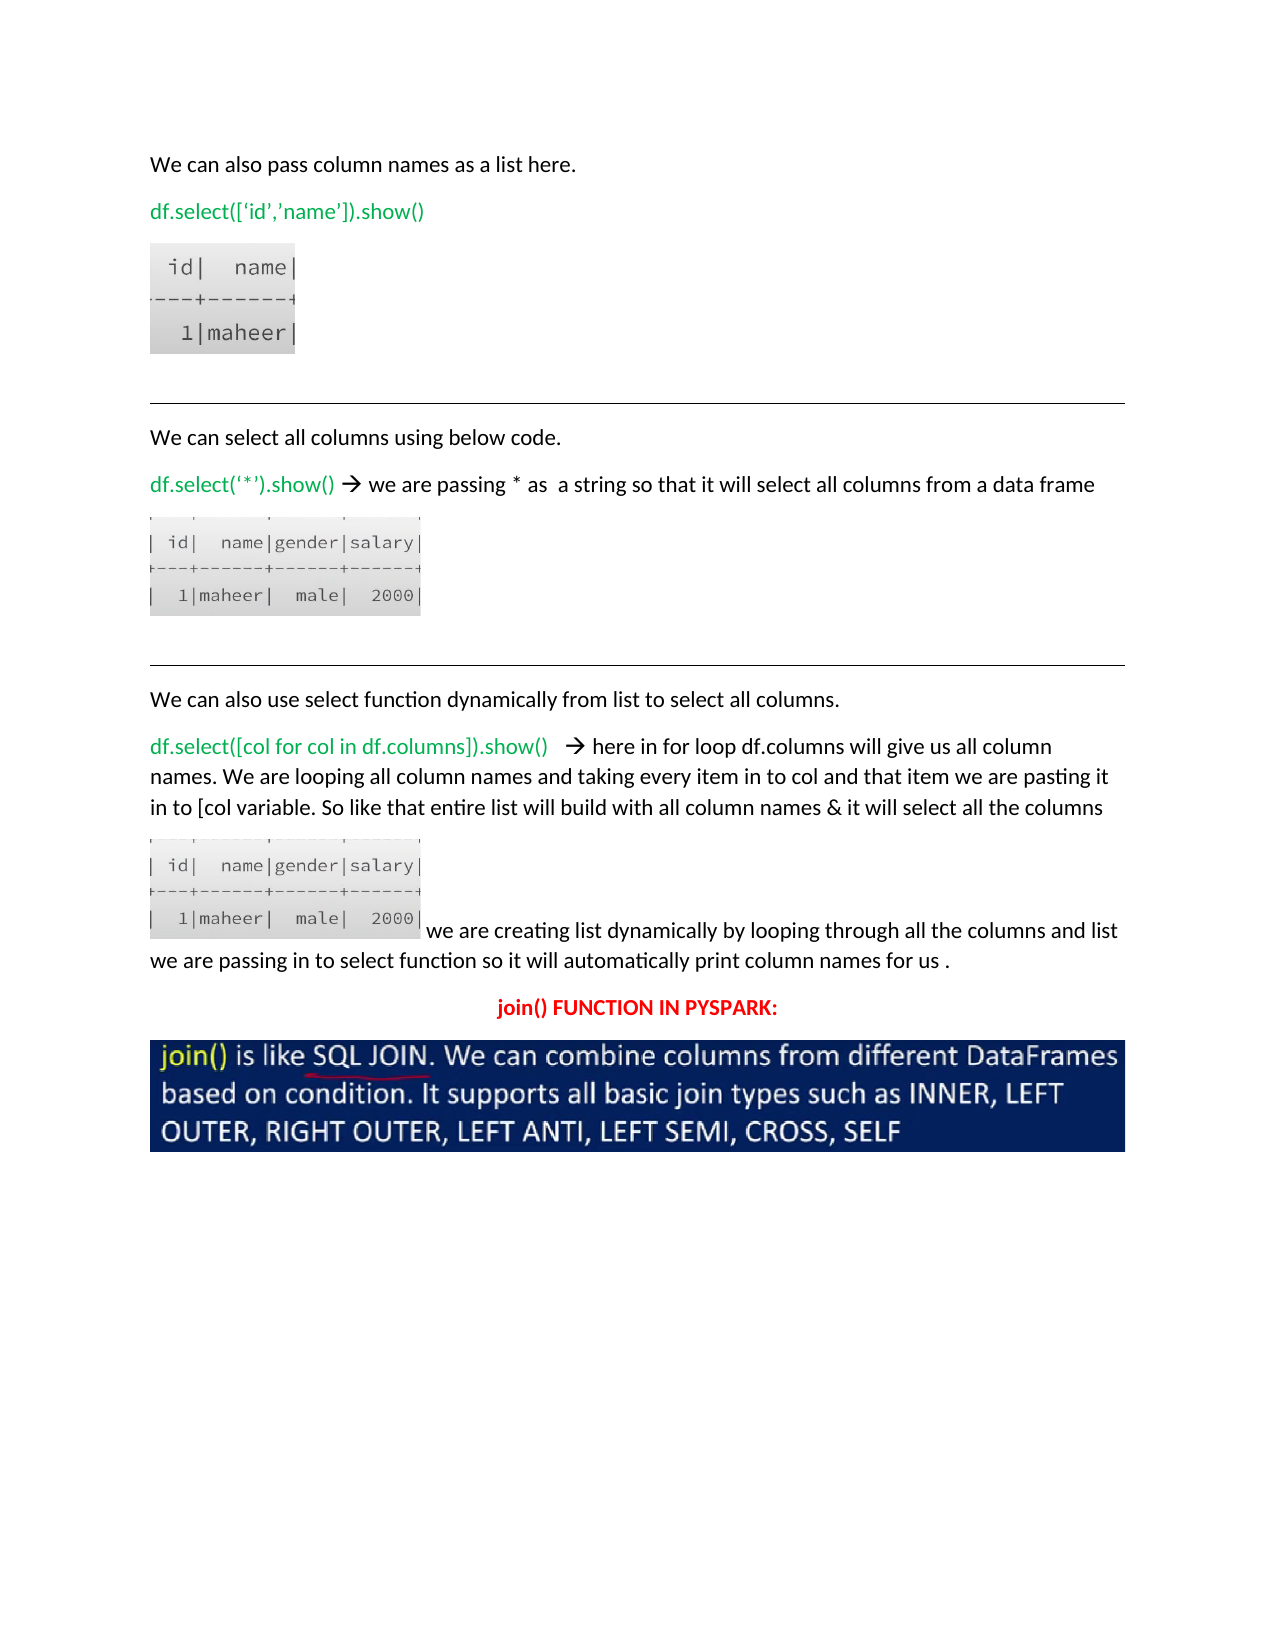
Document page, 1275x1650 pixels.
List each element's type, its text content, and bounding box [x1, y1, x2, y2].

text We can also use select function dynamically from list to select all columns. [150, 685, 1125, 713]
text join() FUNCTION IN PYSPARK: [150, 993, 1125, 1021]
text We can also pass column names as a list here. [150, 150, 1125, 178]
picture [150, 839, 421, 939]
text we are creating list dynamically by looping through all the columns and list we are passing in to select function so it will automatically print column names for us . [150, 839, 1125, 974]
picture [150, 243, 295, 354]
picture [150, 517, 421, 616]
picture [150, 1040, 1125, 1152]
text df.select(‘*’).show() we are passing * as a string so that it will select all columns from a data frame [150, 470, 1125, 498]
text df.select([‘id’,’name’]).show() [150, 197, 1125, 225]
text df.select([col for col in df.columns]).show() here in for loop df.columns will give us all column names. We are looping all column names and taking every item in to col and that item we are pasting it in to [col variable. So like that entire list will build with all column names & it will select all the columns [150, 732, 1125, 821]
text We can select all columns using below code. [150, 423, 1125, 451]
